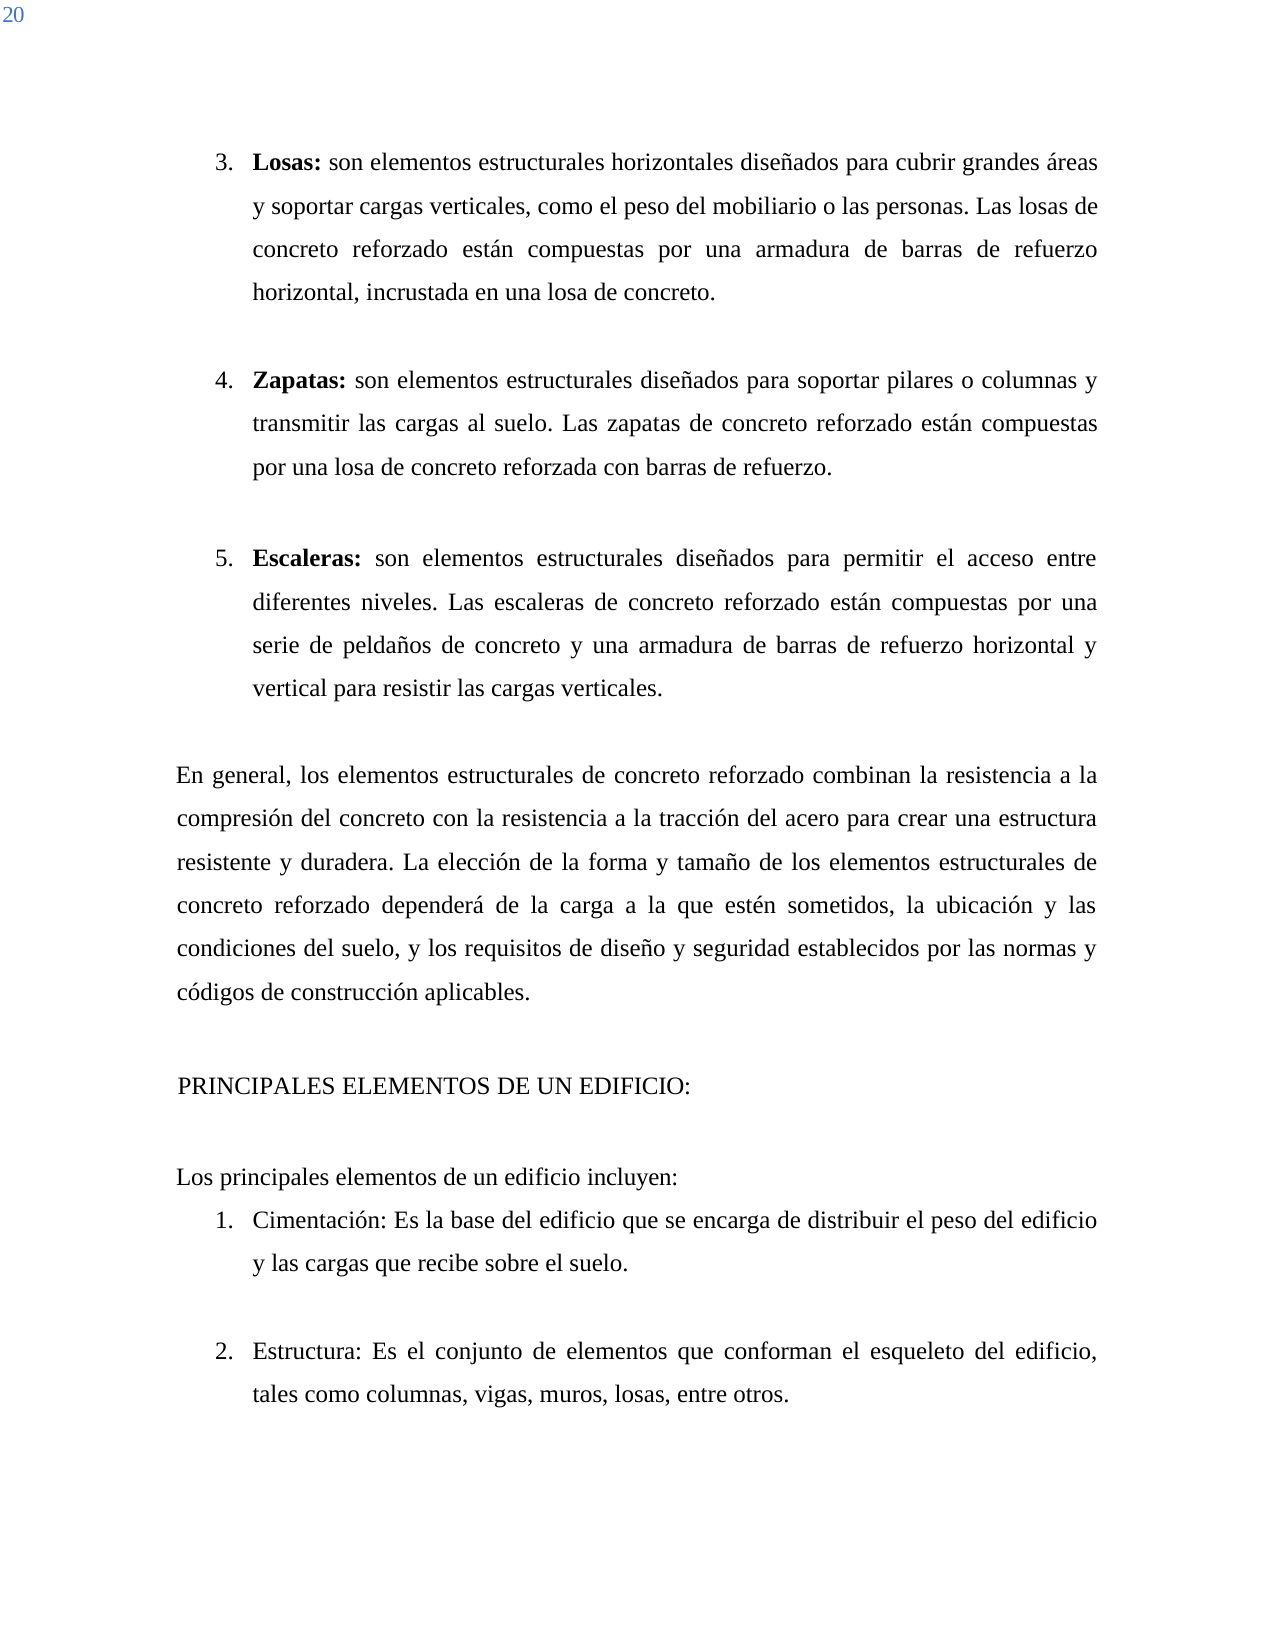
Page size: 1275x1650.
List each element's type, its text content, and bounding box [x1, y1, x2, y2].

list Zapatas: son elementos estructurales diseñados para soportar pilares o columnas y transmitir las cargas al suelo. Las zapatas de concreto reforzado están compuestas por una losa de concreto reforzada con barras de refuerzo. [215, 365, 1098, 480]
list Estructura: Es el conjunto de elementos que conforman el esqueleto del edificio, tales como columnas, vigas, muros, losas, entre otros. [215, 1336, 1098, 1408]
text PRINCIPALES ELEMENTOS DE UN EDIFICIO: [177, 1071, 1248, 1099]
text Los principales elementos de un edificio incluyen: [176, 1162, 1248, 1191]
list Cimentación: Es la base del edificio que se encarga de distribuir el peso del edificio y las cargas que recibe sobre el suelo. [215, 1205, 1098, 1277]
list Escaleras: son elementos estructurales diseñados para permitir el acceso entre diferentes niveles. Las escaleras de concreto reforzado están compuestas por una serie de peldaños de concreto y una armadura de barras de refuerzo horizontal y vertical para resistir las cargas verticales. [215, 543, 1098, 702]
list Losas: son elementos estructurales horizontales diseñados para cubrir grandes áreas y soportar cargas verticales, como el peso del mobiliario o las personas. Las losas de concreto reforzado están compuestas por una armadura de barras de refuerzo horizontal, incrustada en una losa de concreto. [215, 147, 1098, 306]
text En general, los elementos estructurales de concreto reforzado combinan la resistencia a la compresión del concreto con la resistencia a la tracción del acero para crear una estructura resistente y duradera. La elección de la forma y tamaño de los elementos estructurales de concreto reforzado dependerá de la carga a la que estén sometidos, la ubicación y las condiciones del suelo, y los requisitos de diseño y seguridad establecidos por las normas y códigos de construcción aplicables. [176, 760, 1098, 1006]
